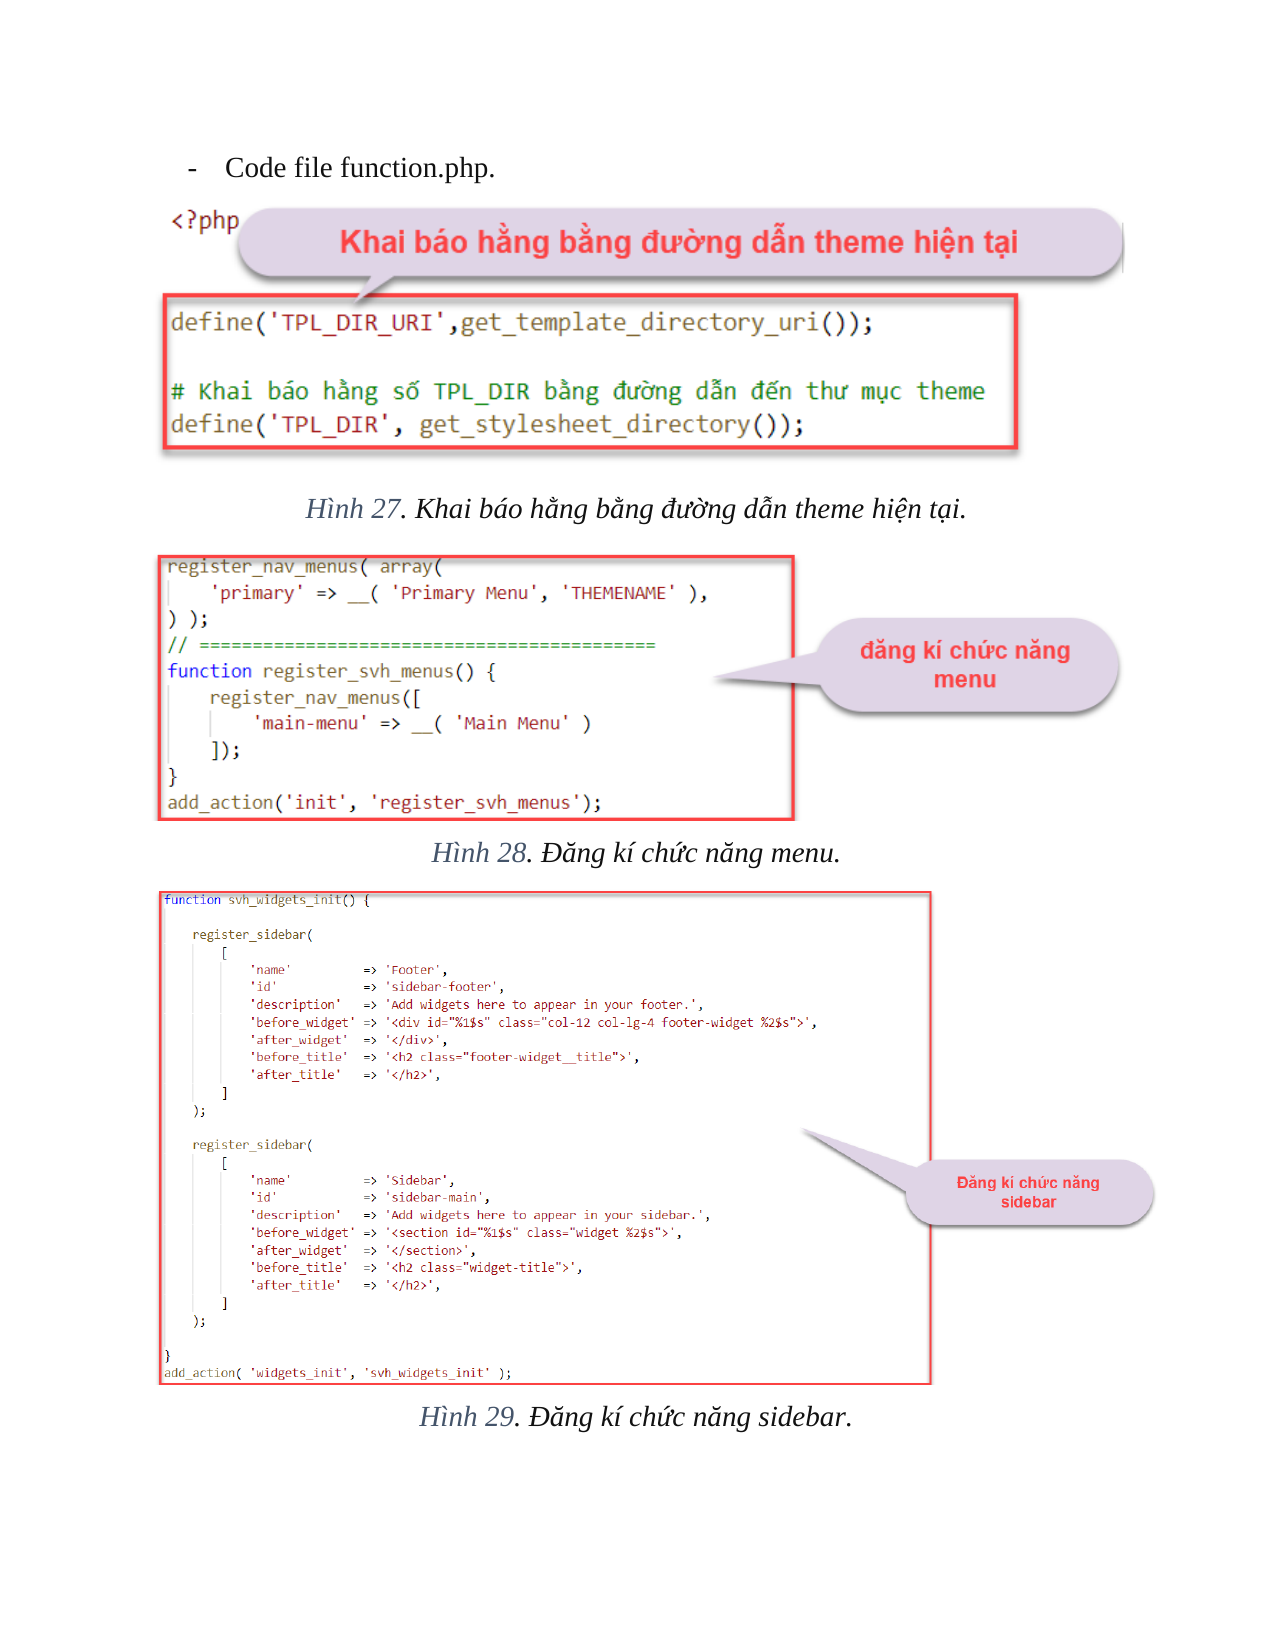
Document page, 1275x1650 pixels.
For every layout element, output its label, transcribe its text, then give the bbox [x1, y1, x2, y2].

text Hình 27. Khai báo hằng bằng đường dẫn theme hiện tại. [150, 491, 1125, 524]
picture [150, 889, 1203, 1385]
picture [150, 545, 1125, 821]
text Hình 29. Đăng kí chức năng sidebar. [150, 1399, 1125, 1432]
text Hình 28. Đăng kí chức năng menu. [150, 835, 1125, 868]
list Code file function.php. [187, 150, 1125, 183]
picture [150, 200, 1125, 477]
